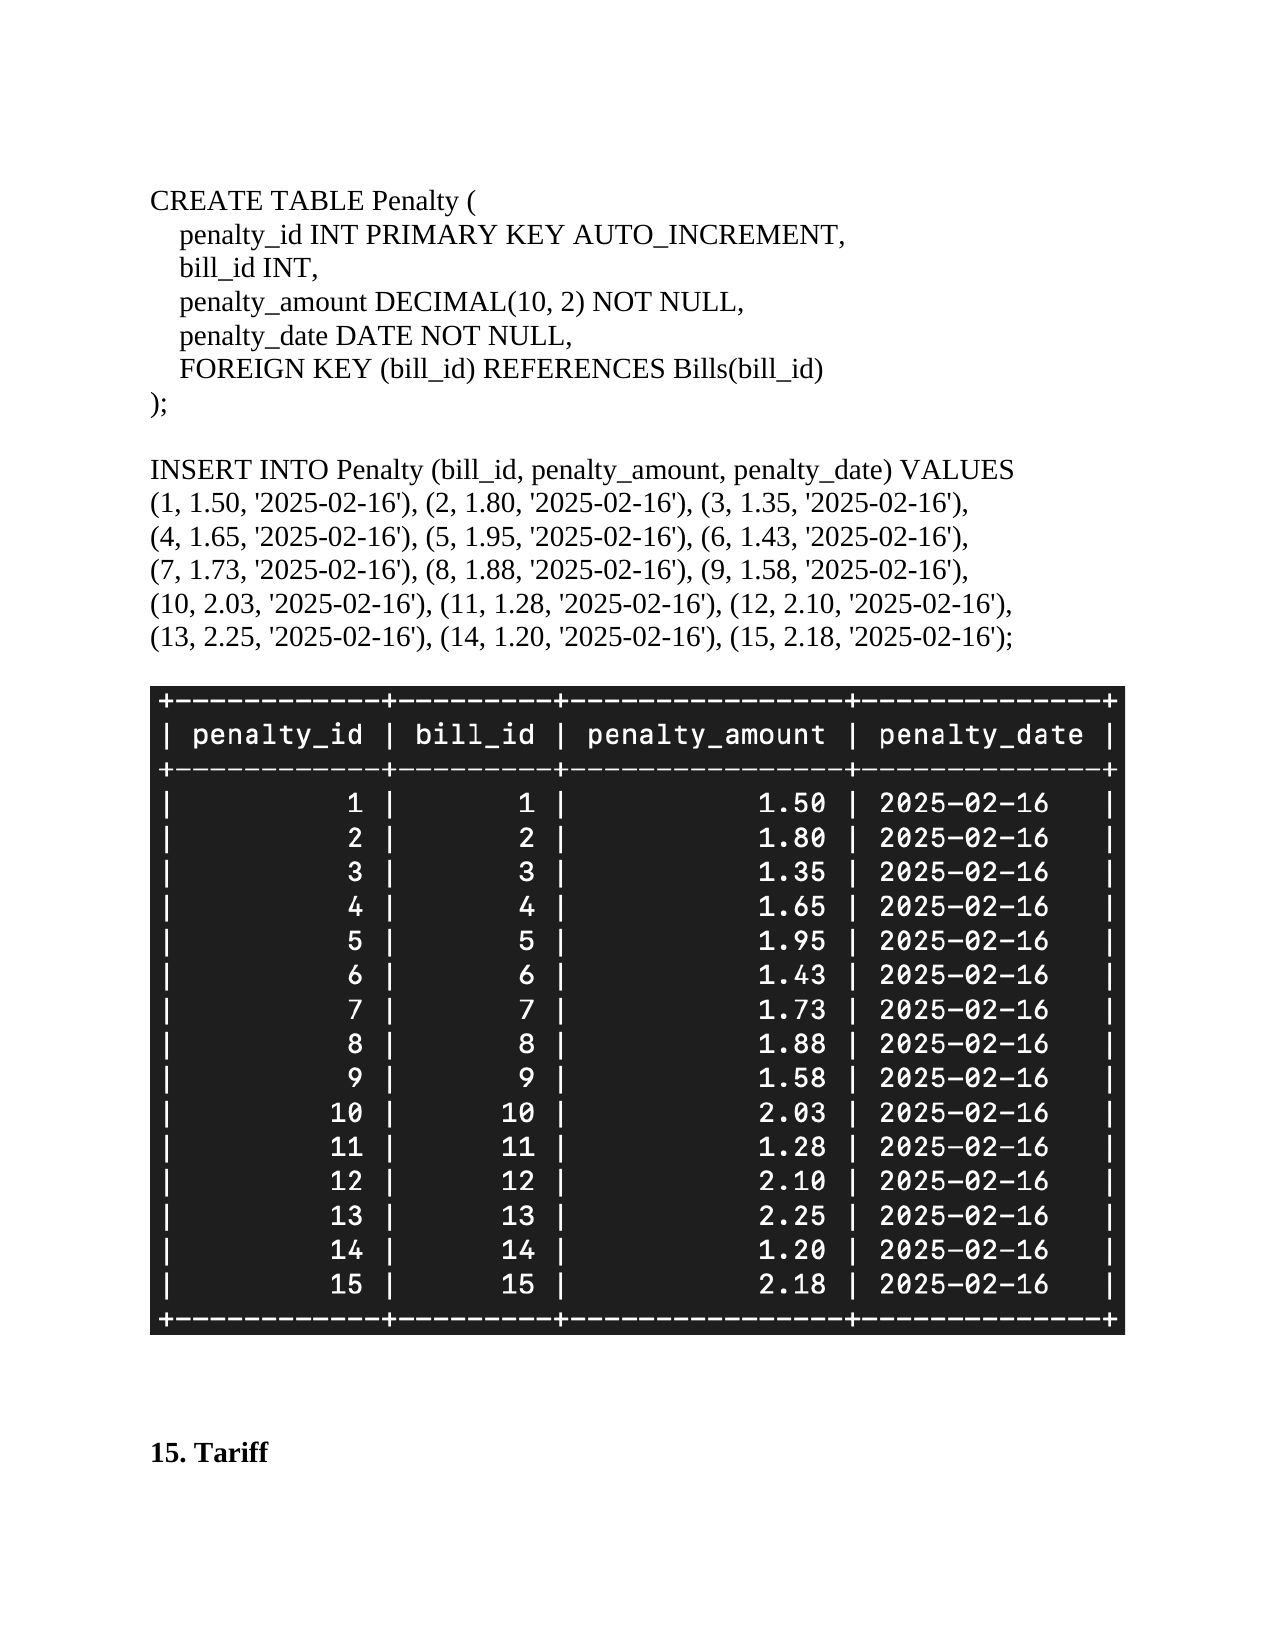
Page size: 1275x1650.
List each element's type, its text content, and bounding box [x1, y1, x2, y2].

text INSERT INTO Penalty (bill_id, penalty_amount, penalty_date) VALUES [150, 452, 1125, 485]
text FOREIGN KEY (bill_id) REFERENCES Bills(bill_id) [150, 351, 1125, 385]
text bill_id INT, [150, 251, 1125, 284]
text penalty_id INT PRIMARY KEY AUTO_INCREMENT, [150, 217, 1125, 251]
text (10, 2.03, '2025-02-16'), (11, 1.28, '2025-02-16'), (12, 2.10, '2025-02-16'), [150, 586, 1125, 619]
text (7, 1.73, '2025-02-16'), (8, 1.88, '2025-02-16'), (9, 1.58, '2025-02-16'), [150, 552, 1125, 586]
text (4, 1.65, '2025-02-16'), (5, 1.95, '2025-02-16'), (6, 1.43, '2025-02-16'), [150, 519, 1125, 552]
picture [150, 686, 1125, 1335]
text ); [150, 385, 1125, 418]
text (13, 2.25, '2025-02-16'), (14, 1.20, '2025-02-16'), (15, 2.18, '2025-02-16'); [150, 619, 1125, 653]
text (1, 1.50, '2025-02-16'), (2, 1.80, '2025-02-16'), (3, 1.35, '2025-02-16'), [150, 485, 1125, 519]
text penalty_date DATE NOT NULL, [150, 318, 1125, 351]
text CREATE TABLE Penalty ( [150, 150, 1125, 217]
text 15. Tariff [150, 1435, 1125, 1468]
text penalty_amount DECIMAL(10, 2) NOT NULL, [150, 284, 1125, 318]
